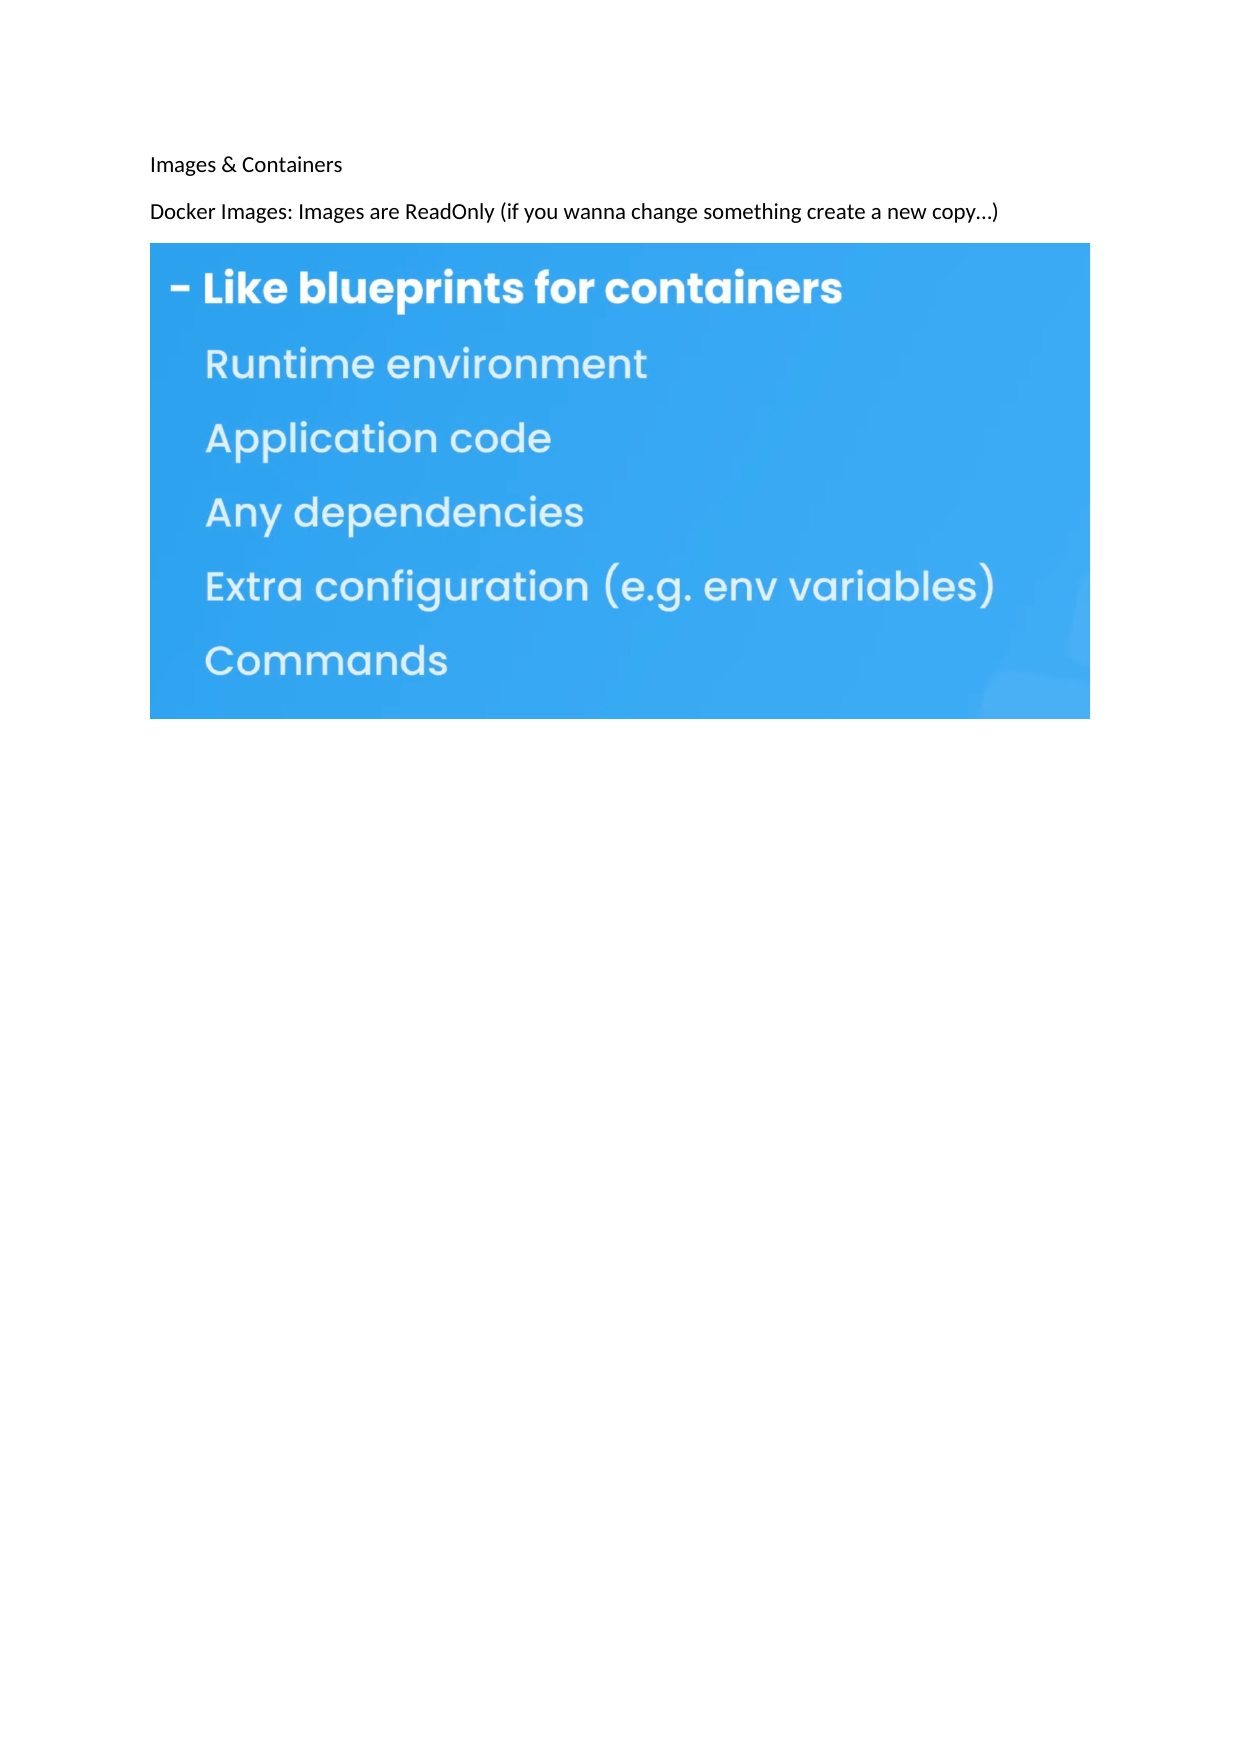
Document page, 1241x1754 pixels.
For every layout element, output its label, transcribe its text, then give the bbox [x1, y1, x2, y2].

picture [150, 243, 1091, 719]
text Docker Images: Images are ReadOnly (if you wanna change something create a new copy…) [150, 197, 1090, 225]
text Images & Containers [150, 150, 1090, 178]
